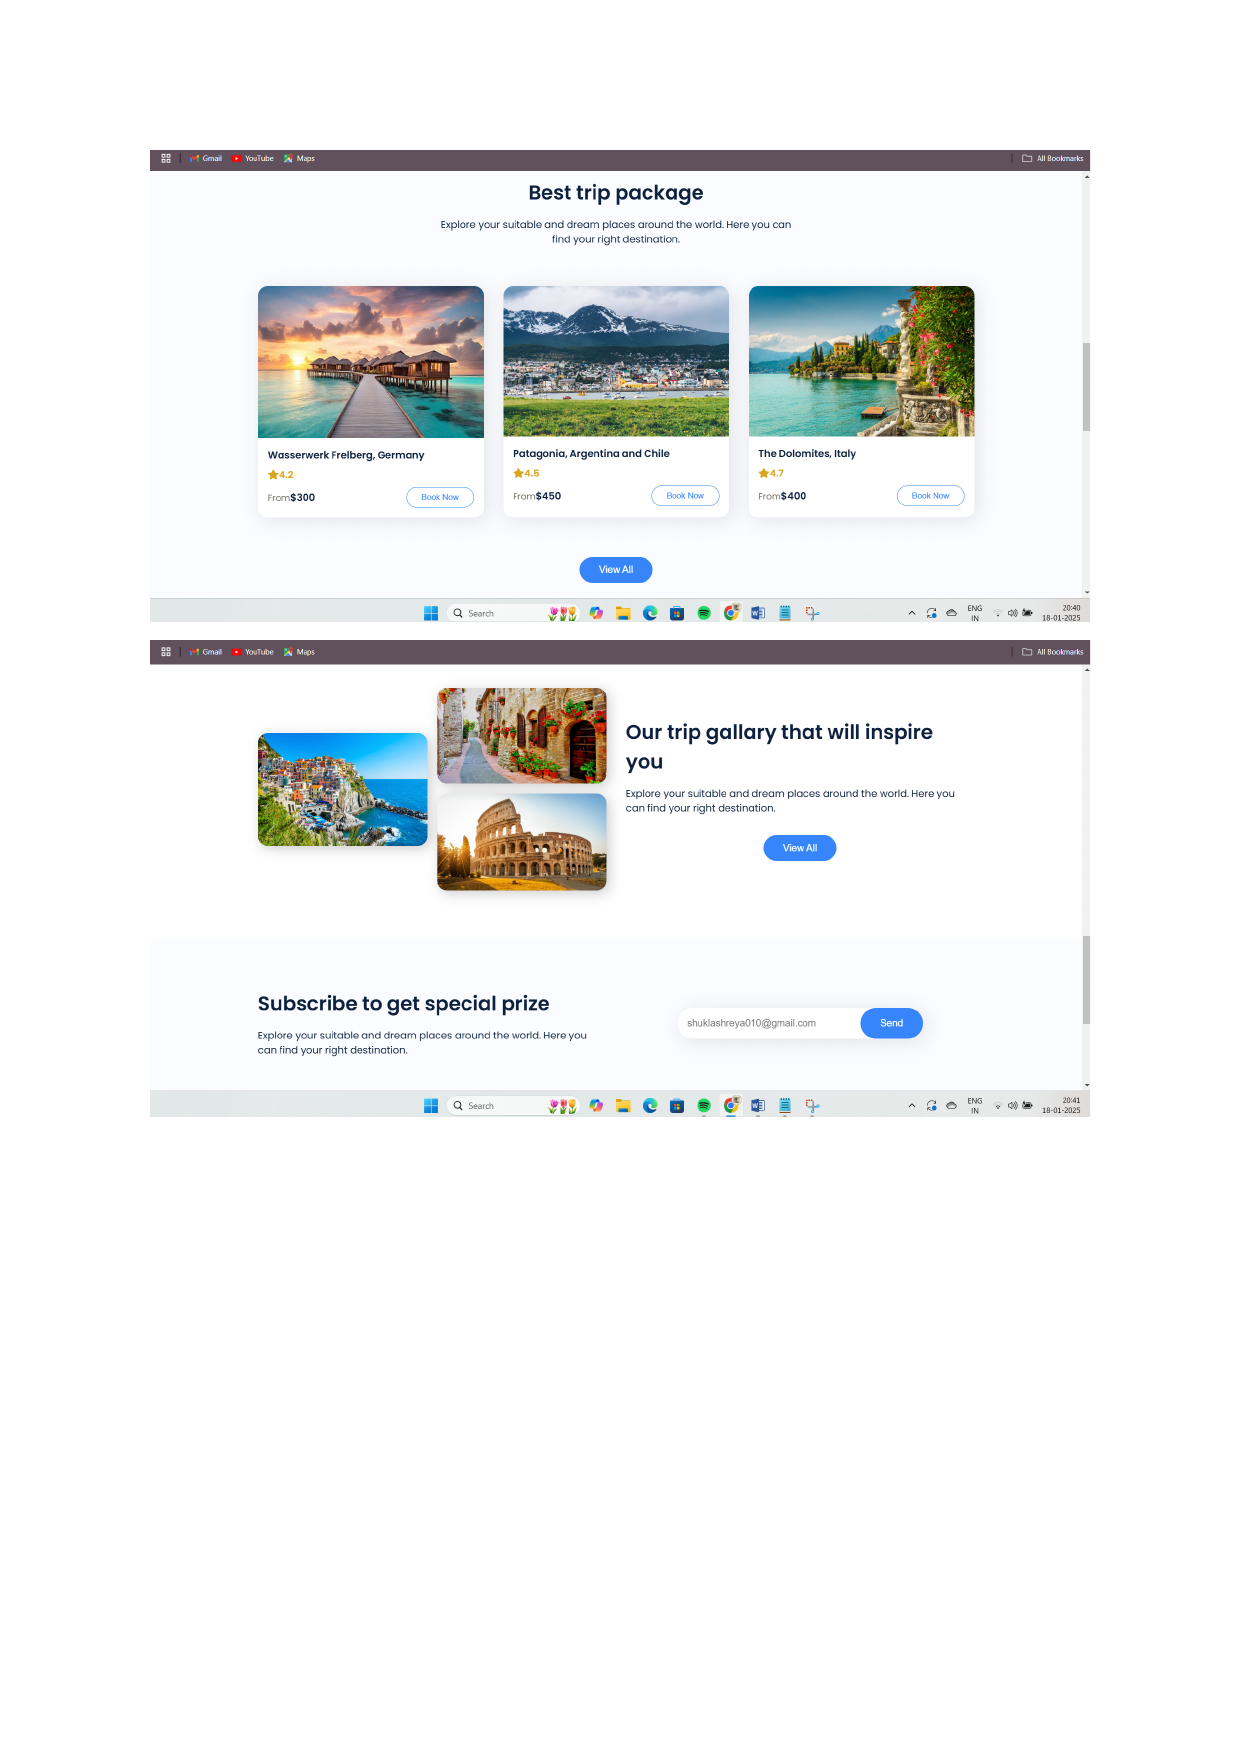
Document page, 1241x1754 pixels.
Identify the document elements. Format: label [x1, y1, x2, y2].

picture [150, 150, 1091, 622]
picture [150, 640, 1091, 1117]
